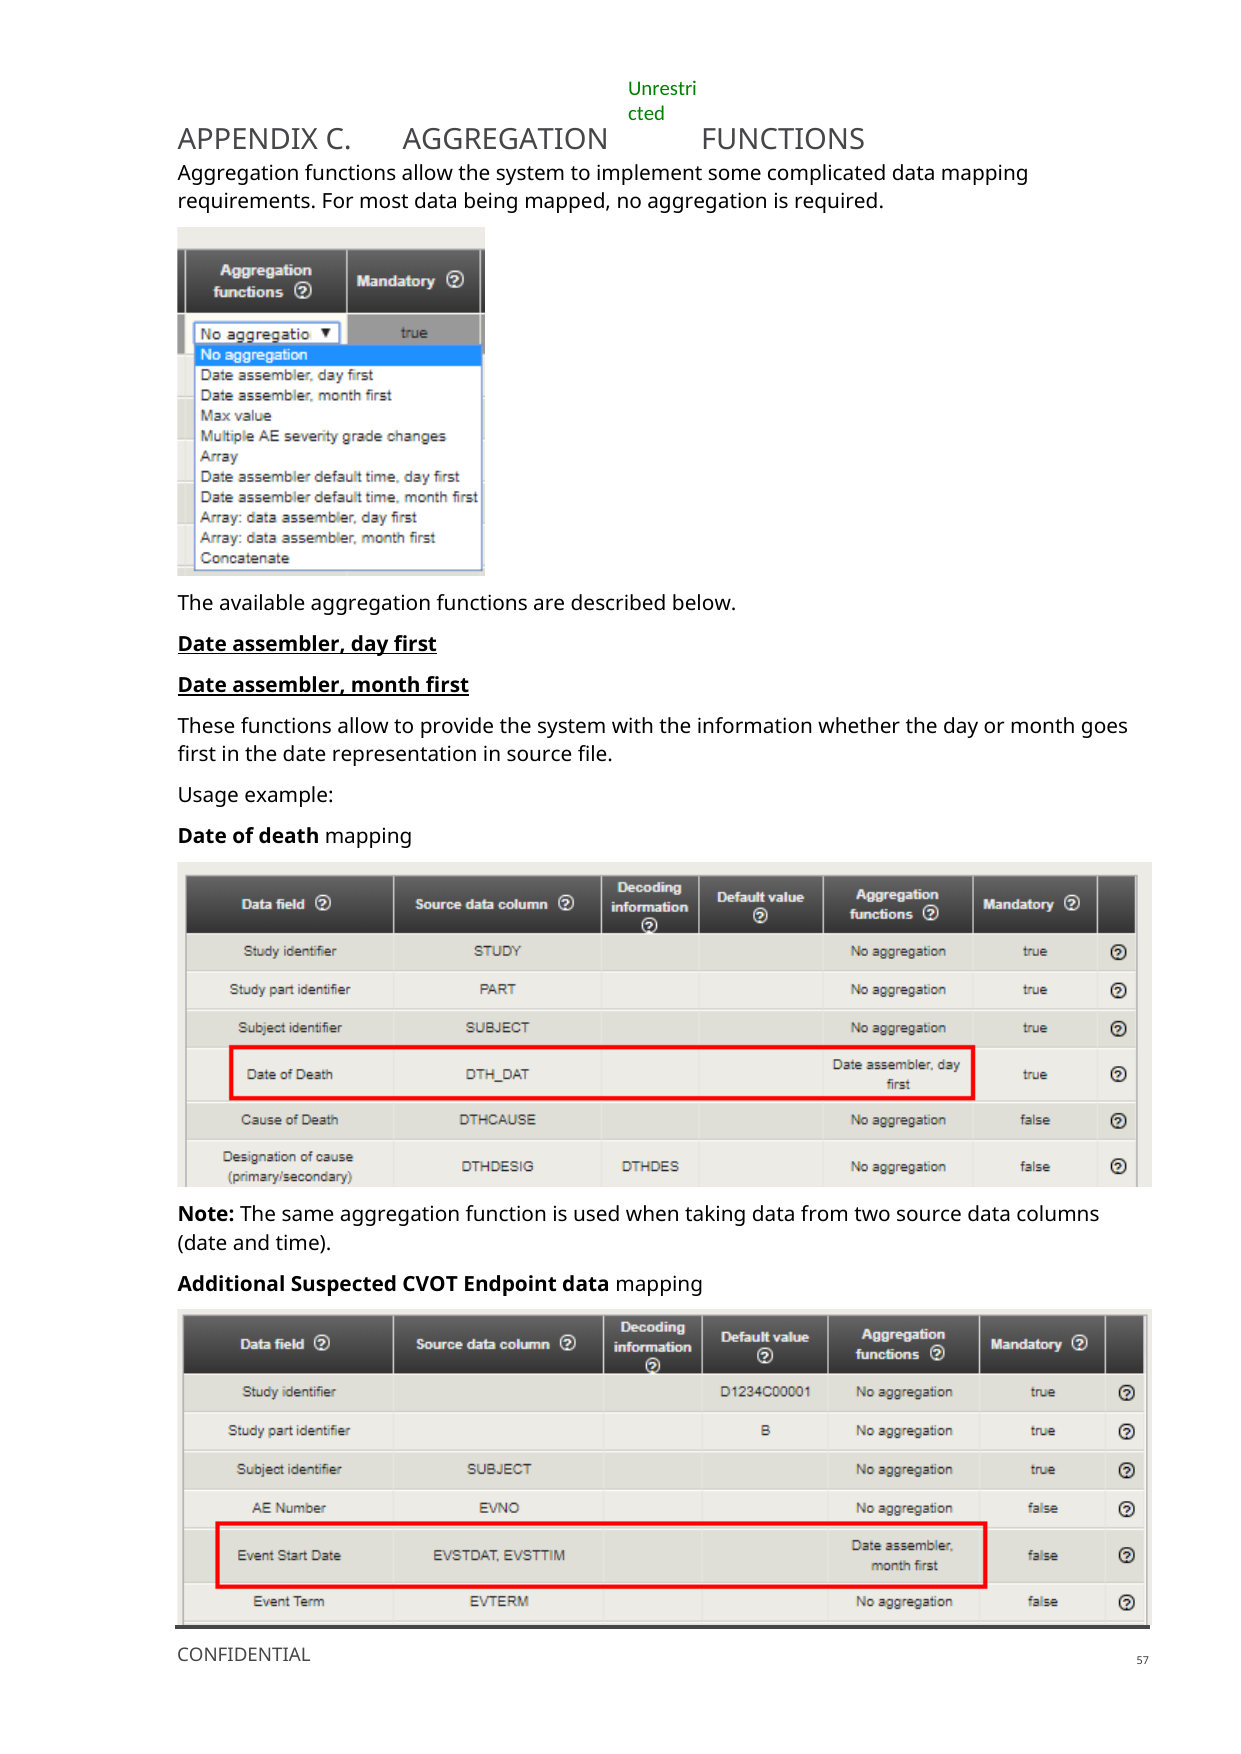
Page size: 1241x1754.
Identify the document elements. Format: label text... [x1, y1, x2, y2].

text Date assembler, month first [177, 670, 1152, 698]
text Aggregation functions allow the system to implement some complicated data mapping requirements. For most data being mapped, no aggregation is required. [177, 158, 1152, 215]
text Date assembler, day first [177, 629, 1152, 657]
text Aggregation Functions [177, 118, 1152, 158]
text Date of death mapping [177, 821, 1152, 849]
text Note: The same aggregation function is used when taking data from two source data columns (date and time). [177, 1199, 1152, 1256]
text The available aggregation functions are described below. [177, 588, 1152, 616]
text Additional Suspected CVOT Endpoint data mapping [177, 1269, 1152, 1297]
picture [177, 862, 1152, 1187]
text Usage example: [177, 780, 1152, 809]
picture [177, 227, 485, 576]
text These functions allow to provide the system with the information whether the day or month goes first in the date representation in source file. [177, 711, 1152, 768]
picture [177, 1309, 1152, 1625]
